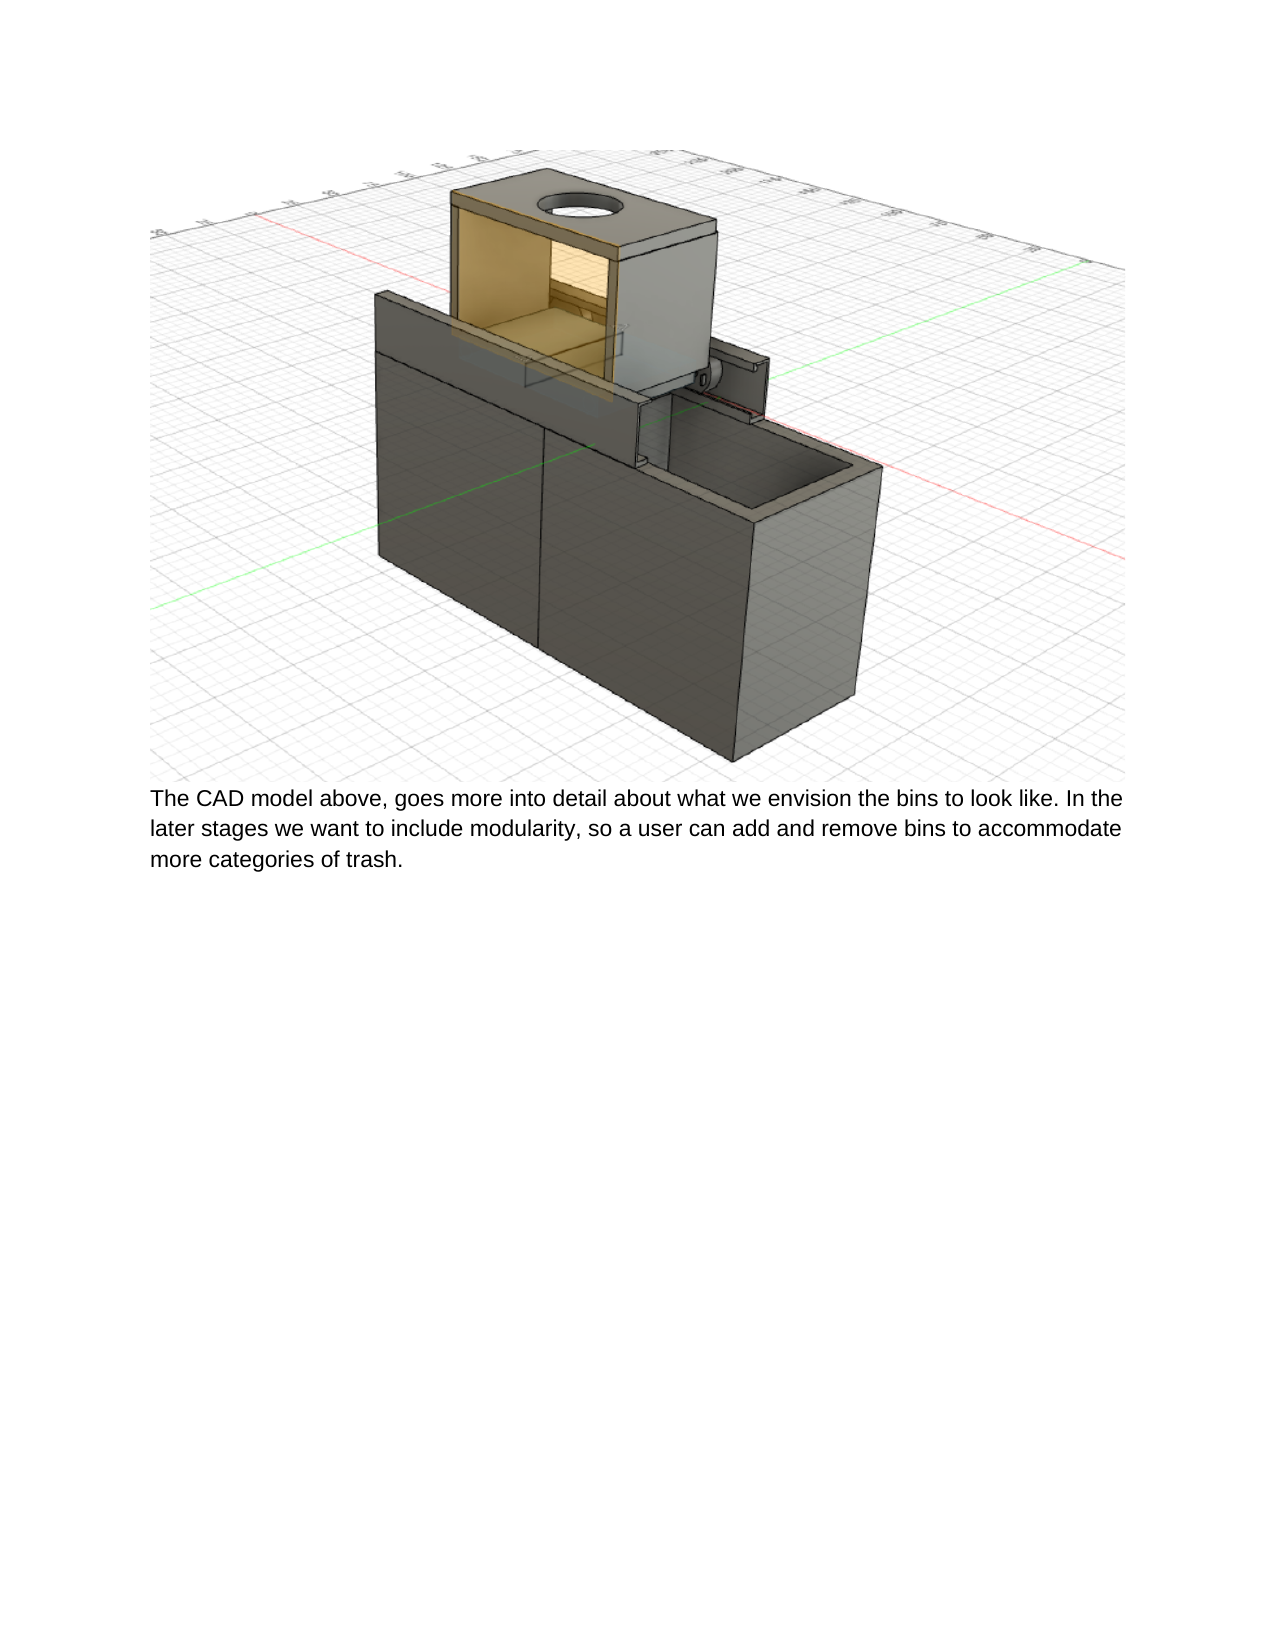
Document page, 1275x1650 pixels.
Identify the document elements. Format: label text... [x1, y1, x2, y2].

text The CAD model above, goes more into detail about what we envision the bins to look like. In the later stages we want to include modularity, so a user can add and remove bins to accommodate more categories of trash. [150, 785, 1125, 872]
picture [150, 150, 1125, 782]
